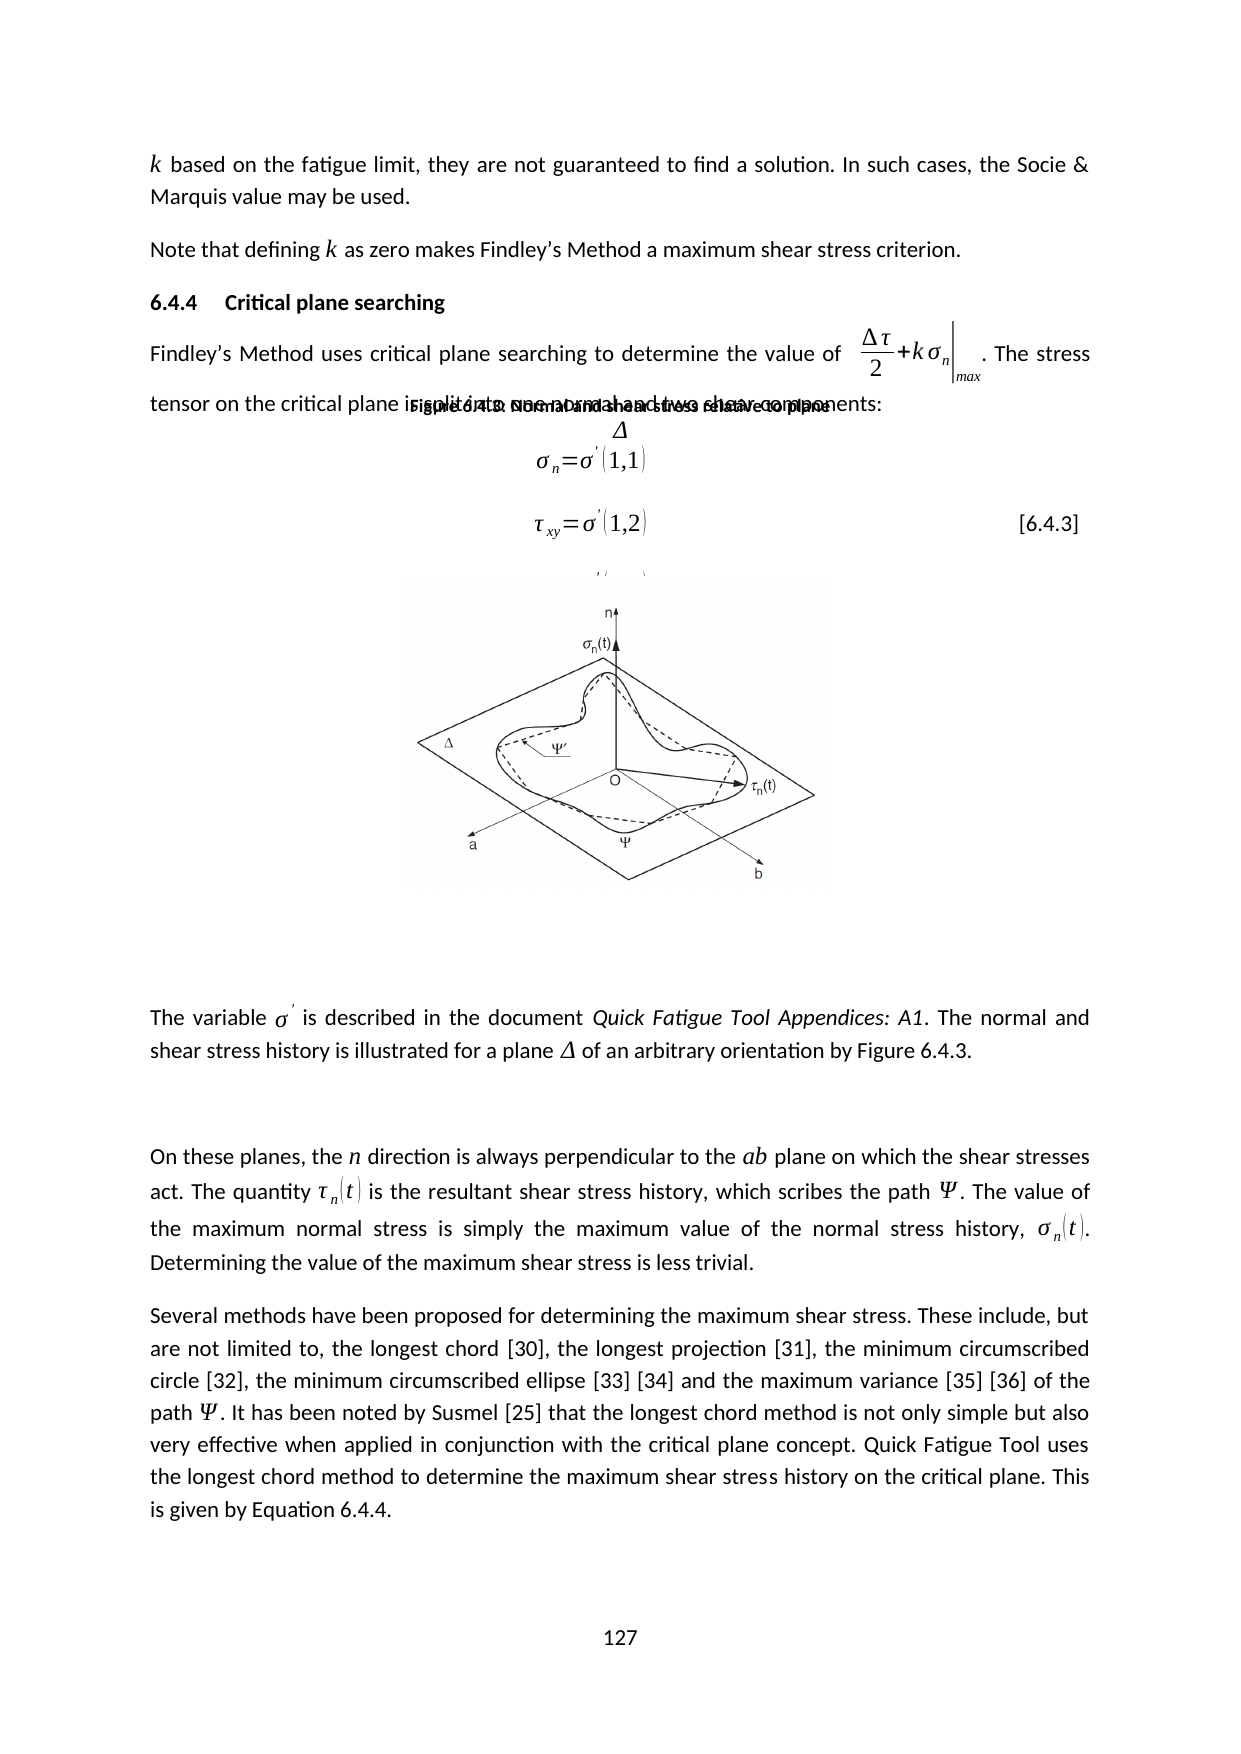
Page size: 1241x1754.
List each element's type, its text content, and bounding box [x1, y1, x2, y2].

subtitle 6.4.4 Critical plane searching [150, 288, 1090, 316]
text Findley’s Method uses critical plane searching to determine the value of . The stress tensor on the critical plane is split into one normal and two shear components: [150, 320, 1090, 417]
text Note that defining as zero makes Findley’s Method a maximum shear stress criterion. [150, 235, 1090, 263]
text Several methods have been proposed for determining the maximum shear stress. These include, but are not limited to, the longest chord , the longest projection, the minimum circumscribed circle, the minimum circumscribed ellipse and the maximum variance of the path . It has been noted by Susmel that the longest chord method is not only simple but also very effective when applied in conjunction with the critical plane concept. Quick Fatigue Tool uses the longest chord method to determine the maximum shear stress history on the critical plane. This is given by Equation 6.4.4. [150, 1302, 1090, 1523]
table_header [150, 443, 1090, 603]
picture [399, 576, 832, 891]
text On these planes, the direction is always perpendicular to the plane on which the shear stresses act. The quantity is the resultant shear stress history, which scribes the path . The value of the maximum normal stress is simply the maximum value of the normal stress history, . Determining the value of the maximum shear stress is less trivial. [150, 1142, 1090, 1277]
text The variable is described in the document Quick Fatigue Tool Appendices: A1. The normal and shear stress history is illustrated for a plane of an arbitrary orientation by Figure 6.4.3. [150, 1001, 1090, 1064]
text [150, 150, 1090, 210]
